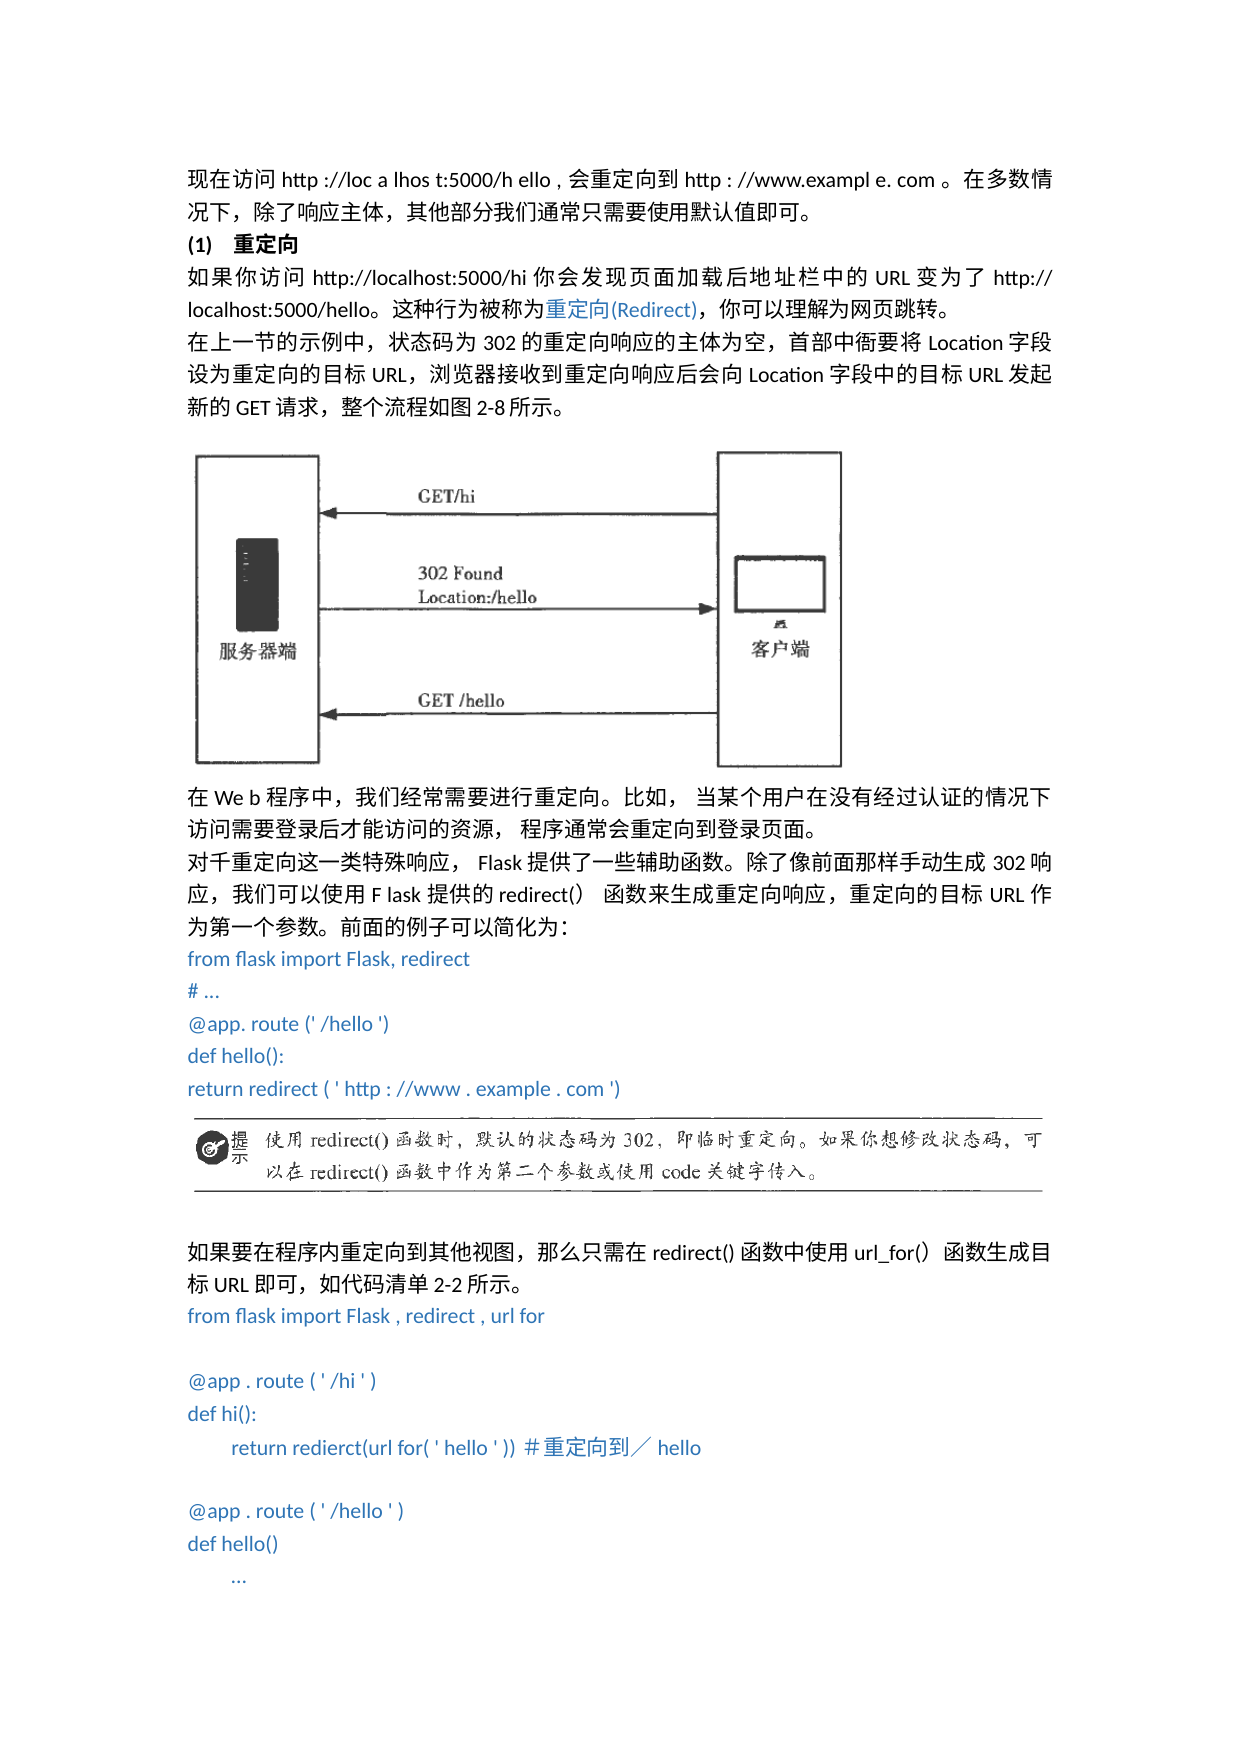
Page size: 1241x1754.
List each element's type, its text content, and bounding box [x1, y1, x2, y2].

picture [187, 1104, 1053, 1204]
text return redierct(url for( ' hello ' )) ＃重定向到／ hello [187, 1429, 1053, 1462]
list 重定向 [187, 227, 1053, 259]
text from flask import Flask, redirect [187, 942, 1053, 974]
text 如果你访问http://localhost:5000/hi你会发现页面加载后地址栏中的URL变为了http://localhost:5000/hello。这种行为被称为重定向(Redirect)，你可以理解为网页跳转。 [187, 259, 1053, 324]
text 在上一节的示例中，状态码为302的重定向响应的主体为空，首部中衙要将Location字段设为重定向的目标URL，浏览器接收到重定向响应后会向Location字段中的目标URL发起新的GET请求，整个流程如图2-8所示。 [187, 324, 1053, 422]
text 对千重定向这一类特殊响应， Flask 提供了一些辅助函数。除了像前面那样手动生成302 响应，我们可以使用F lask 提供的redirect(） 函数来生成重定向响应，重定向的目标URL 作为第一个参数。前面的例子可以简化为： [187, 844, 1053, 942]
text def hello() [187, 1527, 1053, 1559]
text @app. route (' /hello ') [187, 1007, 1053, 1039]
text # ... [187, 974, 1053, 1007]
picture [187, 422, 864, 779]
text 现在访问http ://loc a lhos t:5000/h ello , 会重定向到http : //www.exampl e. com 。在多数情况下，除了响应主体，其他部分我们通常只需要使用默认值即可。 [187, 162, 1053, 227]
text return redirect ( ' http : //www . example . com ') [187, 1072, 1053, 1104]
text … [187, 1559, 1053, 1592]
text from flask import Flask , redirect , url for [187, 1299, 1053, 1332]
text 如果要在程序内重定向到其他视图，那么只需在redirect() 函数中使用url_for(）函数生成目标URL 即可，如代码清单2-2 所示。 [187, 1234, 1053, 1299]
text 在We b 程序中，我们经常需要进行重定向。比如， 当某个用户在没有经过认证的情况下访问需要登录后才能访问的资源， 程序通常会重定向到登录页面。 [187, 779, 1053, 844]
text @app . route ( ' /hello ' ) [187, 1494, 1053, 1527]
text def hello(): [187, 1039, 1053, 1072]
text def hi(): [187, 1397, 1053, 1429]
text @app . route ( ' /hi ' ) [187, 1364, 1053, 1397]
